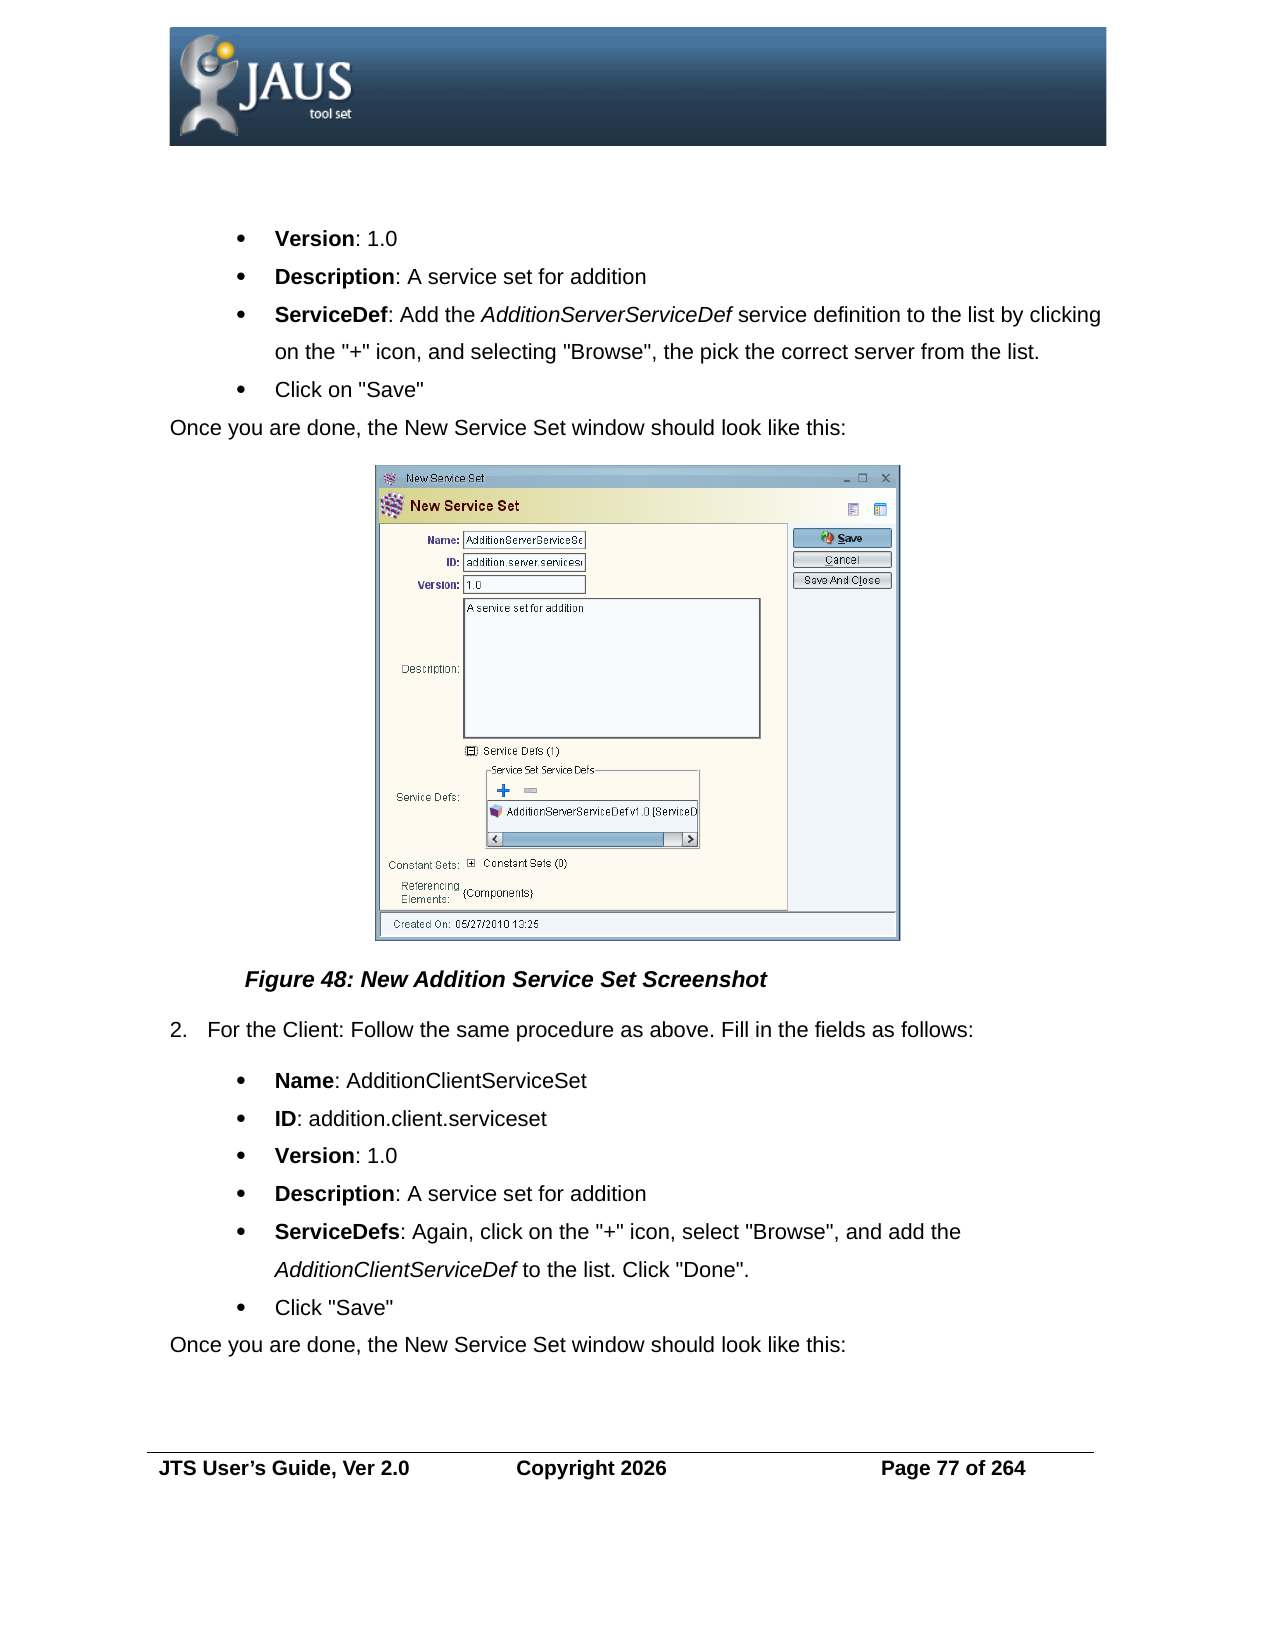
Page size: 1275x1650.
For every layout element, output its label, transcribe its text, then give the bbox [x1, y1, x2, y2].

text Figure 48: New Addition Service Set Screenshot [244, 965, 1106, 992]
text Once you are done, the New Service Set window should look like this: [169, 1332, 1106, 1358]
text Name: AdditionClientServiceSet [237, 1068, 1106, 1093]
text Version: 1.0 [237, 226, 1106, 251]
text Version: 1.0 [237, 1143, 1106, 1168]
list For the Client: Follow the same procedure as above. Fill in the fields as follows: [169, 1017, 1106, 1043]
text Description: A service set for addition [237, 264, 1106, 289]
picture [169, 27, 1107, 146]
text ID: addition.client.serviceset [237, 1106, 1106, 1131]
picture [374, 465, 901, 941]
text ServiceDef: Add the AdditionServerServiceDef service definition to the list by clicking on the "+" icon, and selecting "Browse", the pick the correct server from the list. [237, 301, 1106, 364]
text Description: A service set for addition [237, 1181, 1106, 1206]
text ServiceDefs: Again, click on the "+" icon, select "Browse", and add the AdditionClientServiceDef to the list. Click "Done". [237, 1219, 1106, 1282]
text Click "Save" [237, 1294, 1106, 1320]
text Once you are done, the New Service Set window should look like this: [169, 415, 1106, 440]
text Click on "Save" [237, 377, 1106, 402]
